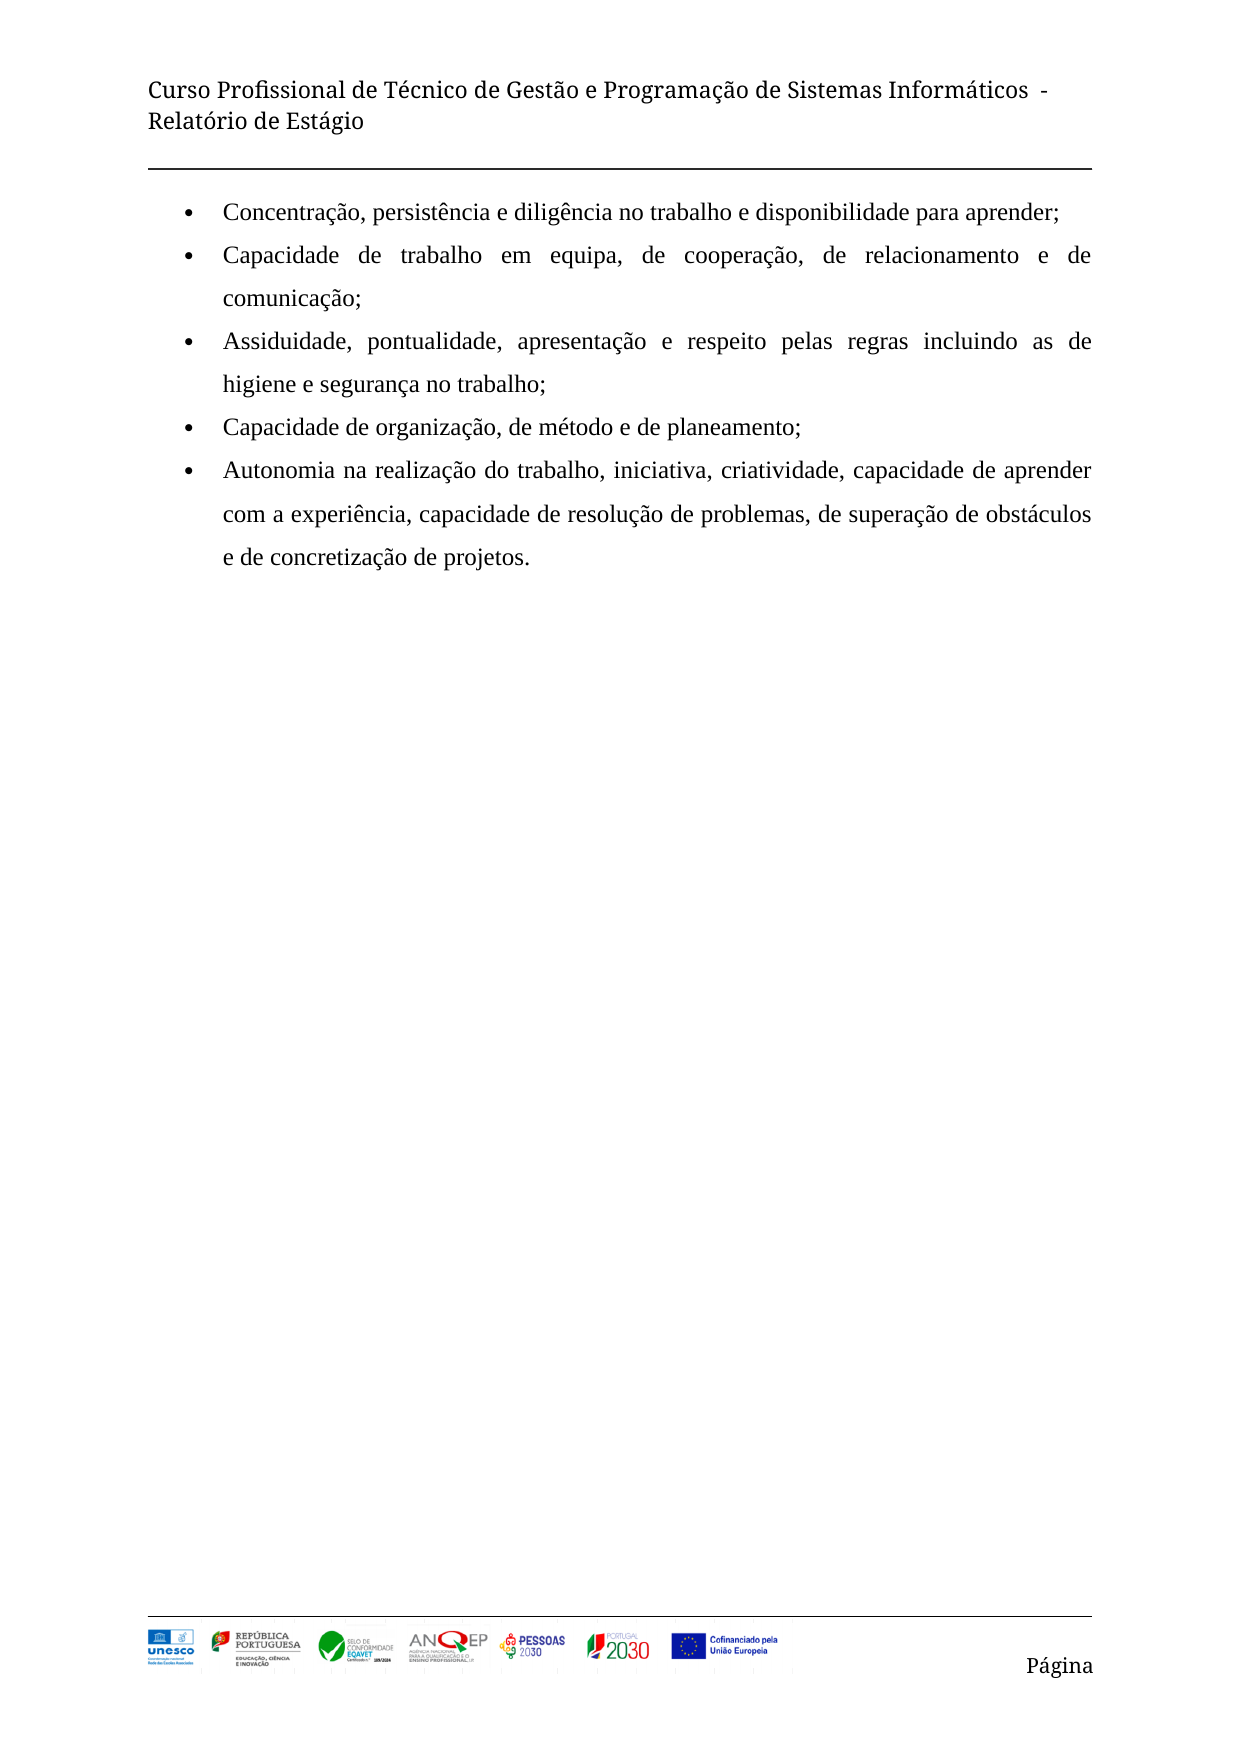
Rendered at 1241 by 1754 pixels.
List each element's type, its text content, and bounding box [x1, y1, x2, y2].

list Concentração, persistência e diligência no trabalho e disponibilidade para aprender; [185, 197, 1092, 226]
list Autonomia na realização do trabalho, iniciativa, criatividade, capacidade de aprender com a experiência, capacidade de resolução de problemas, de superação de obstáculos e de concretização de projetos. [185, 456, 1092, 571]
list Capacidade de trabalho em equipa, de cooperação, de relacionamento e de comunicação; [185, 240, 1092, 312]
list Capacidade de organização, de método e de planeamento; [185, 412, 1092, 441]
picture [147, 1619, 803, 1674]
list Assiduidade, pontualidade, apresentação e respeito pelas regras incluindo as de higiene e segurança no trabalho; [185, 326, 1092, 398]
